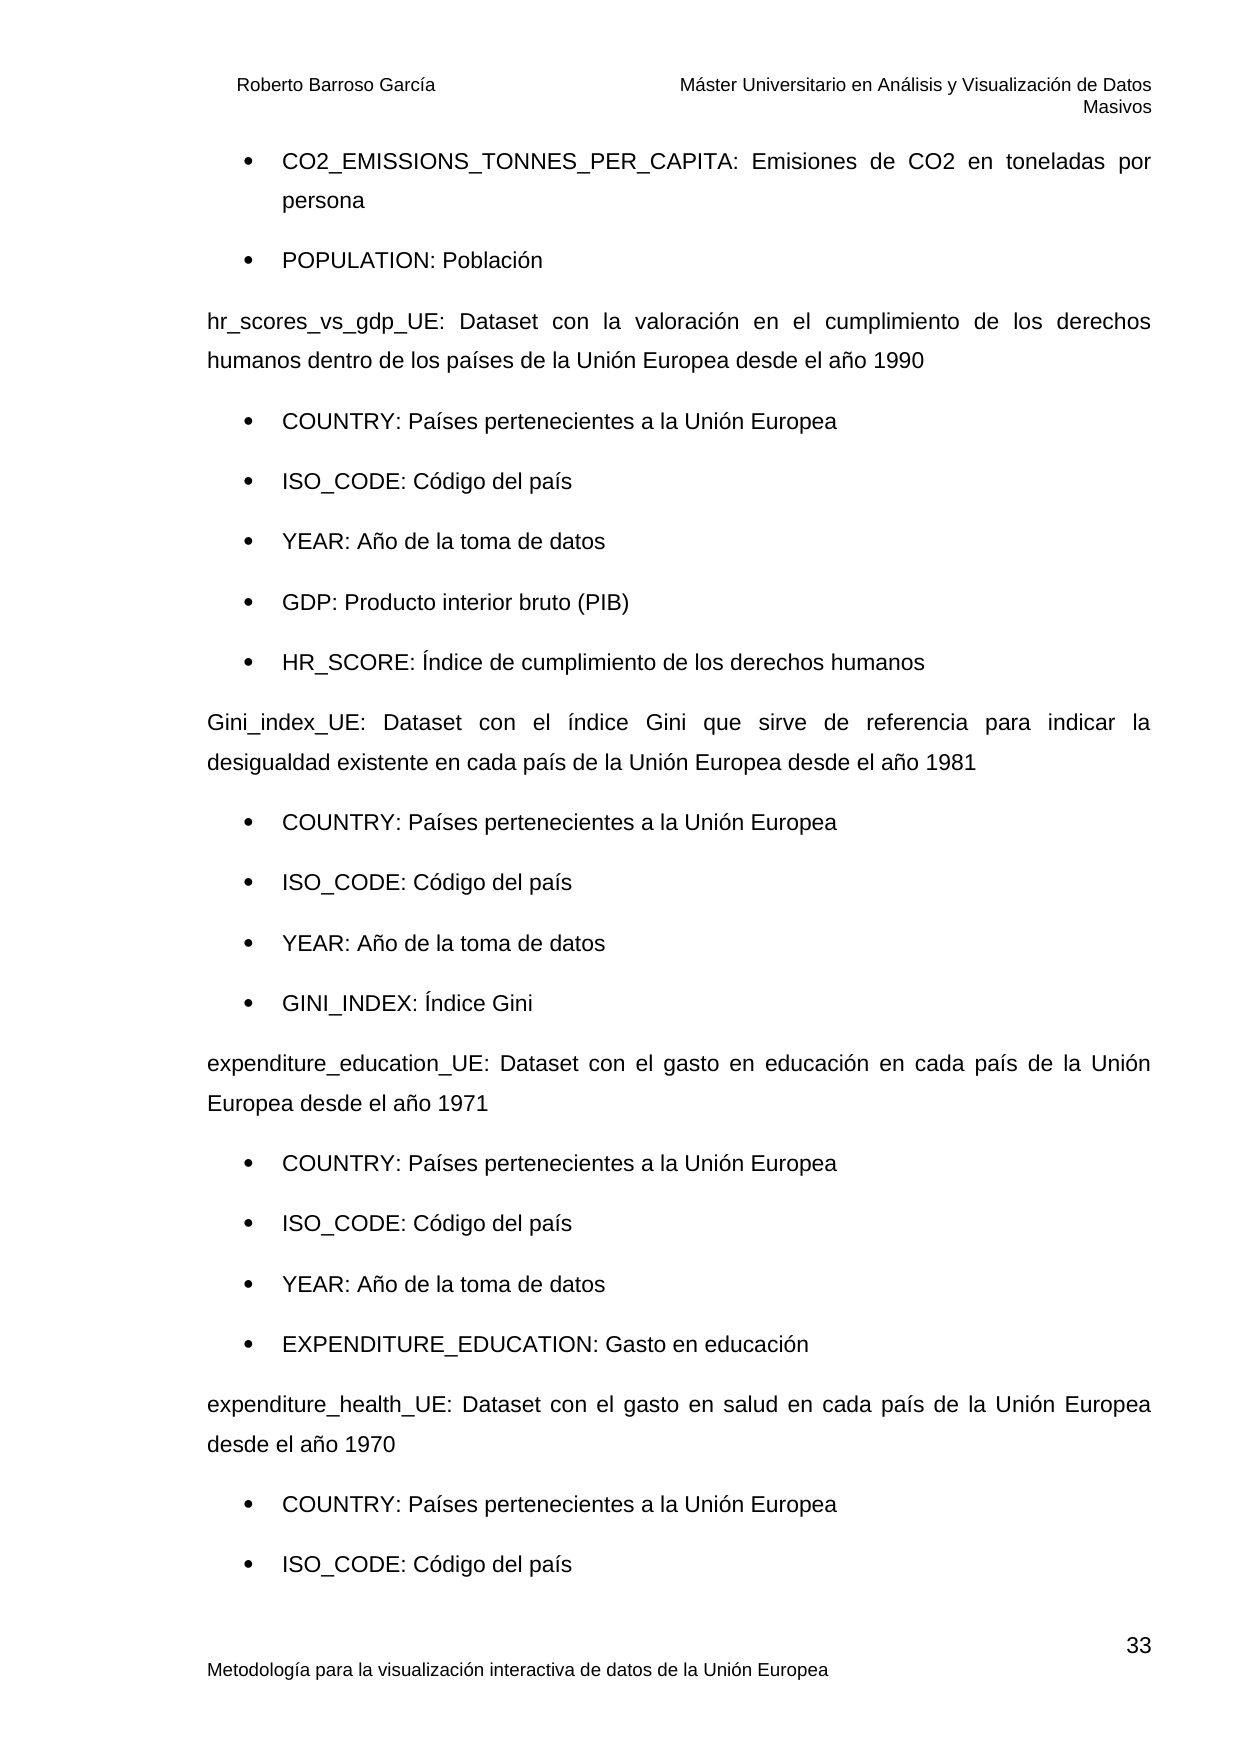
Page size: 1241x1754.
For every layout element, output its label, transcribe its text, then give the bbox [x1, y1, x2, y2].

list COUNTRY: Países pertenecientes a la Unión Europea [244, 1491, 1152, 1517]
list COUNTRY: Países pertenecientes a la Unión Europea [244, 1150, 1152, 1176]
text expenditure_education_UE: Dataset con el gasto en educación en cada país de la Unión Europea desde el año 1971 [207, 1050, 1152, 1116]
list ISO_CODE: Código del país [244, 1210, 1152, 1237]
list COUNTRY: Países pertenecientes a la Unión Europea [244, 809, 1152, 835]
list EXPENDITURE_EDUCATION: Gasto en educación [244, 1331, 1152, 1357]
list COUNTRY: Países pertenecientes a la Unión Europea [244, 408, 1152, 434]
text expenditure_health_UE: Dataset con el gasto en salud en cada país de la Unión Europea desde el año 1970 [207, 1391, 1152, 1457]
list CO2_EMISSIONS_TONNES_PER_CAPITA: Emisiones de CO2 en toneladas por persona [244, 148, 1152, 213]
text Gini_index_UE: Dataset con el índice Gini que sirve de referencia para indicar la desigualdad existente en cada país de la Unión Europea desde el año 1981 [207, 709, 1152, 775]
list ISO_CODE: Código del país [244, 869, 1152, 896]
list ISO_CODE: Código del país [244, 468, 1152, 494]
list YEAR: Año de la toma de datos [244, 929, 1152, 956]
list YEAR: Año de la toma de datos [244, 528, 1152, 554]
list GINI_INDEX: Índice Gini [244, 990, 1152, 1016]
list POPULATION: Población [244, 247, 1152, 274]
list ISO_CODE: Código del país [244, 1551, 1152, 1578]
list GDP: Producto interior bruto (PIB) [244, 588, 1152, 615]
list HR_SCORE: Índice de cumplimiento de los derechos humanos [244, 649, 1152, 675]
list YEAR: Año de la toma de datos [244, 1271, 1152, 1297]
text hr_scores_vs_gdp_UE: Dataset con la valoración en el cumplimiento de los derechos humanos dentro de los países de la Unión Europea desde el año 1990 [207, 308, 1152, 374]
